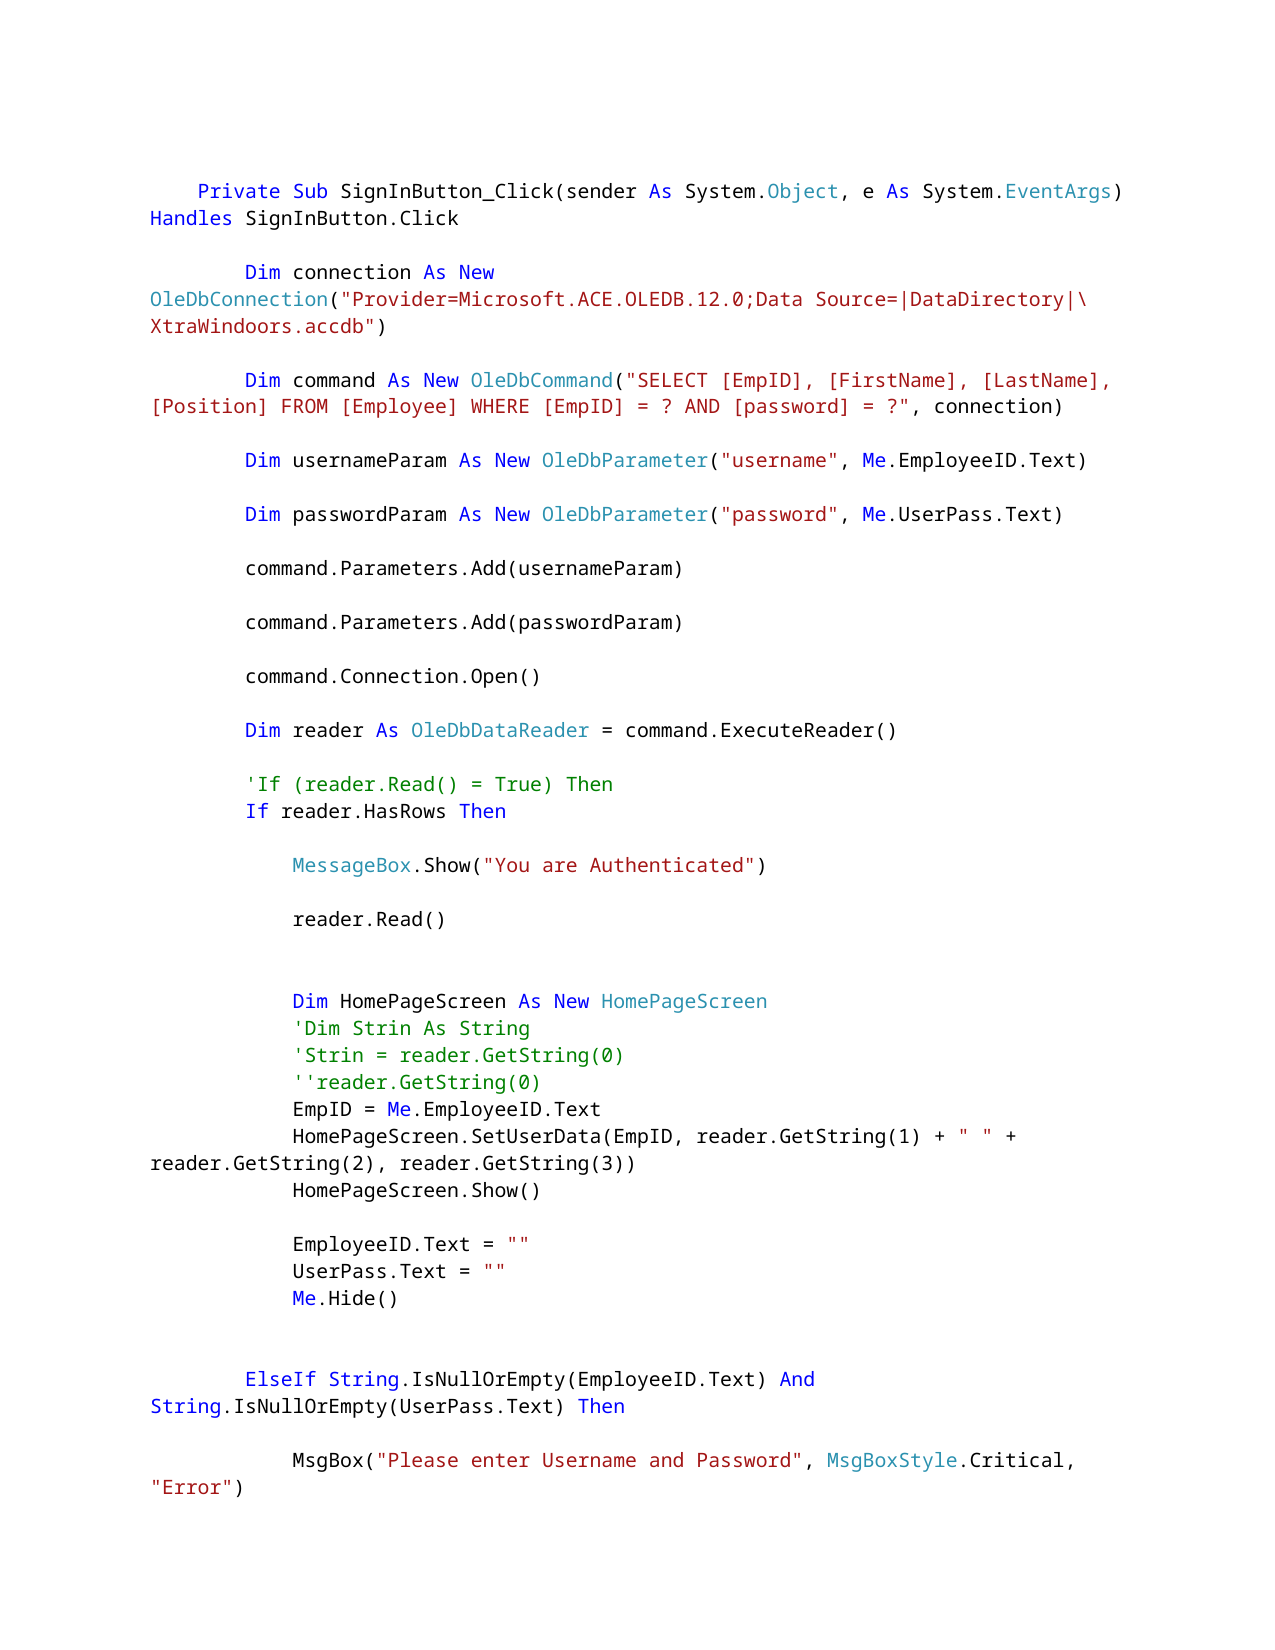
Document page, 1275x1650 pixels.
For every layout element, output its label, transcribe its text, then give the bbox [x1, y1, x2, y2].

text 'Strin = reader.GetString(0) [150, 1041, 1125, 1068]
text MessageBox.Show("You are Authenticated") [150, 851, 1125, 878]
text Dim usernameParam As New OleDbParameter("username", Me.EmployeeID.Text) [150, 447, 1125, 474]
text command.Parameters.Add(passwordParam) [150, 609, 1125, 636]
text Dim HomePageScreen As New HomePageScreen [150, 987, 1125, 1014]
text HomePageScreen.Show() [150, 1176, 1125, 1203]
text EmployeeID.Text = "" [150, 1230, 1125, 1257]
text ElseIf String.IsNullOrEmpty(EmployeeID.Text) And String.IsNullOrEmpty(UserPass.Text) Then [150, 1365, 1125, 1419]
text Dim connection As New OleDbConnection("Provider=Microsoft.ACE.OLEDB.12.0;Data Source=|DataDirectory|\XtraWindoors.accdb") [150, 258, 1125, 339]
text Dim reader As OleDbDataReader = command.ExecuteReader() [150, 717, 1125, 743]
text Dim passwordParam As New OleDbParameter("password", Me.UserPass.Text) [150, 501, 1125, 528]
text If reader.HasRows Then [150, 797, 1125, 824]
text ''reader.GetString(0) [150, 1068, 1125, 1095]
text HomePageScreen.SetUserData(EmpID, reader.GetString(1) + " " + reader.GetString(2), reader.GetString(3)) [150, 1122, 1125, 1176]
text 'Dim Strin As String [150, 1014, 1125, 1041]
text 'If (reader.Read() = True) Then [150, 771, 1125, 797]
text reader.Read() [150, 905, 1125, 932]
text command.Connection.Open() [150, 663, 1125, 689]
text command.Parameters.Add(usernameParam) [150, 555, 1125, 582]
text MsgBox("Please enter Username and Password", MsgBoxStyle.Critical, "Error") [150, 1446, 1125, 1500]
text UserPass.Text = "" [150, 1257, 1125, 1284]
text Dim command As New OleDbCommand("SELECT [EmpID], [FirstName], [LastName], [Position] FROM [Employee] WHERE [EmpID] = ? AND [password] = ?", connection) [150, 366, 1125, 420]
text Me.Hide() [150, 1284, 1125, 1311]
text Private Sub SignInButton_Click(sender As System.Object, e As System.EventArgs) Handles SignInButton.Click [150, 177, 1125, 231]
text EmpID = Me.EmployeeID.Text [150, 1095, 1125, 1122]
